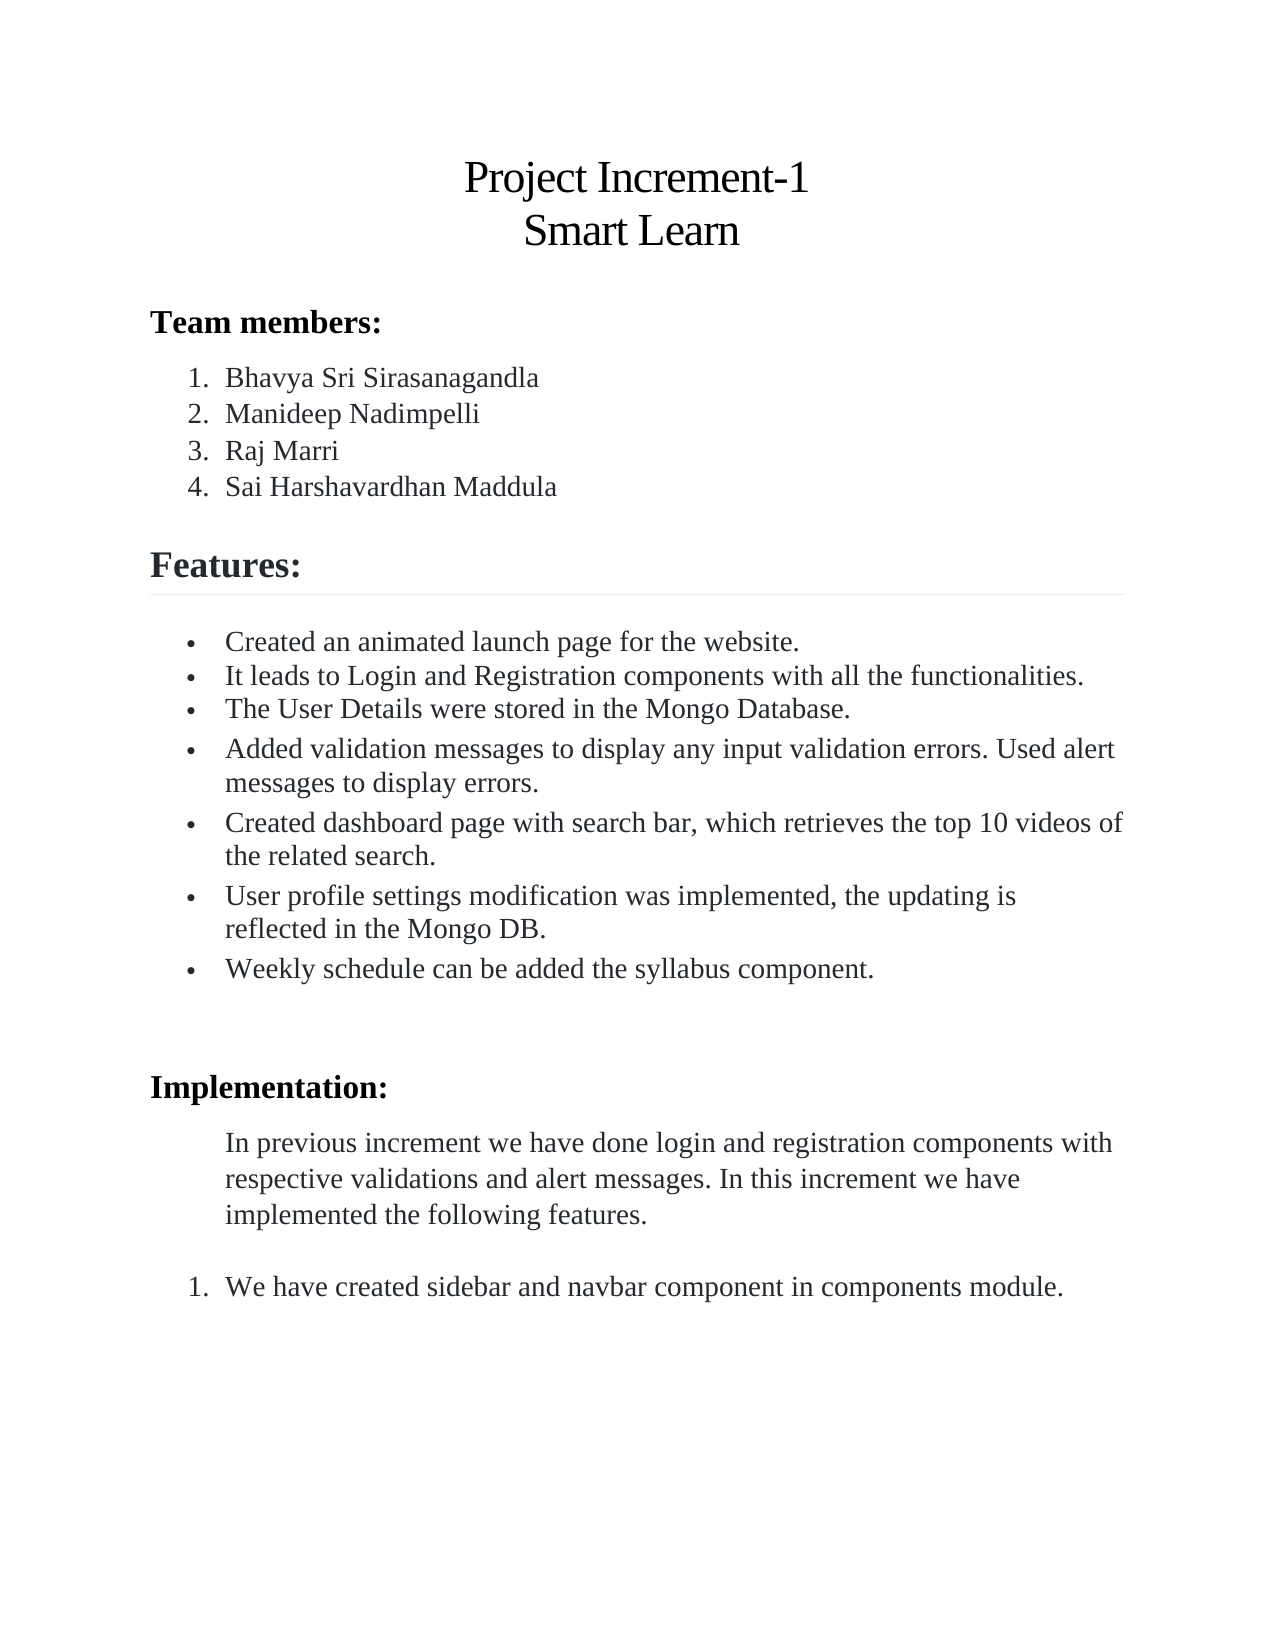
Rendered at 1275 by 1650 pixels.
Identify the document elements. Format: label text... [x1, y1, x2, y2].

list Sai Harshavardhan Maddula [187, 469, 1125, 502]
list The User Details were stored in the Mongo Database. [187, 692, 1125, 725]
list Bhavya Sri Sirasanagandla [187, 360, 1125, 394]
text Implementation: [150, 1067, 1125, 1105]
list Manideep Nadimpelli [187, 396, 1125, 430]
list It leads to Login and Registration components with all the functionalities. [187, 658, 1125, 692]
list Weekly schedule can be added the syllabus component. [187, 951, 1125, 985]
list Raj Marri [187, 433, 1125, 466]
list Created dashboard page with search bar, which retrieves the top 10 videos of the related search. [187, 805, 1125, 872]
text Features: [150, 542, 1125, 594]
list We have created sidebar and navbar component in components module. [187, 1269, 1125, 1303]
title Project Increment-1 [150, 150, 1125, 203]
text Team members: [150, 302, 1125, 341]
list Added validation messages to display any input validation errors. Used alert messages to display errors. [187, 731, 1125, 798]
list In previous increment we have done login and registration components with respective validations and alert messages. In this increment we have implemented the following features. [225, 1125, 1125, 1231]
list User profile settings modification was implemented, the updating is reflected in the Mongo DB. [187, 878, 1125, 945]
title Smart Learn [150, 203, 1125, 255]
list Created an animated launch page for the website. [187, 624, 1125, 658]
